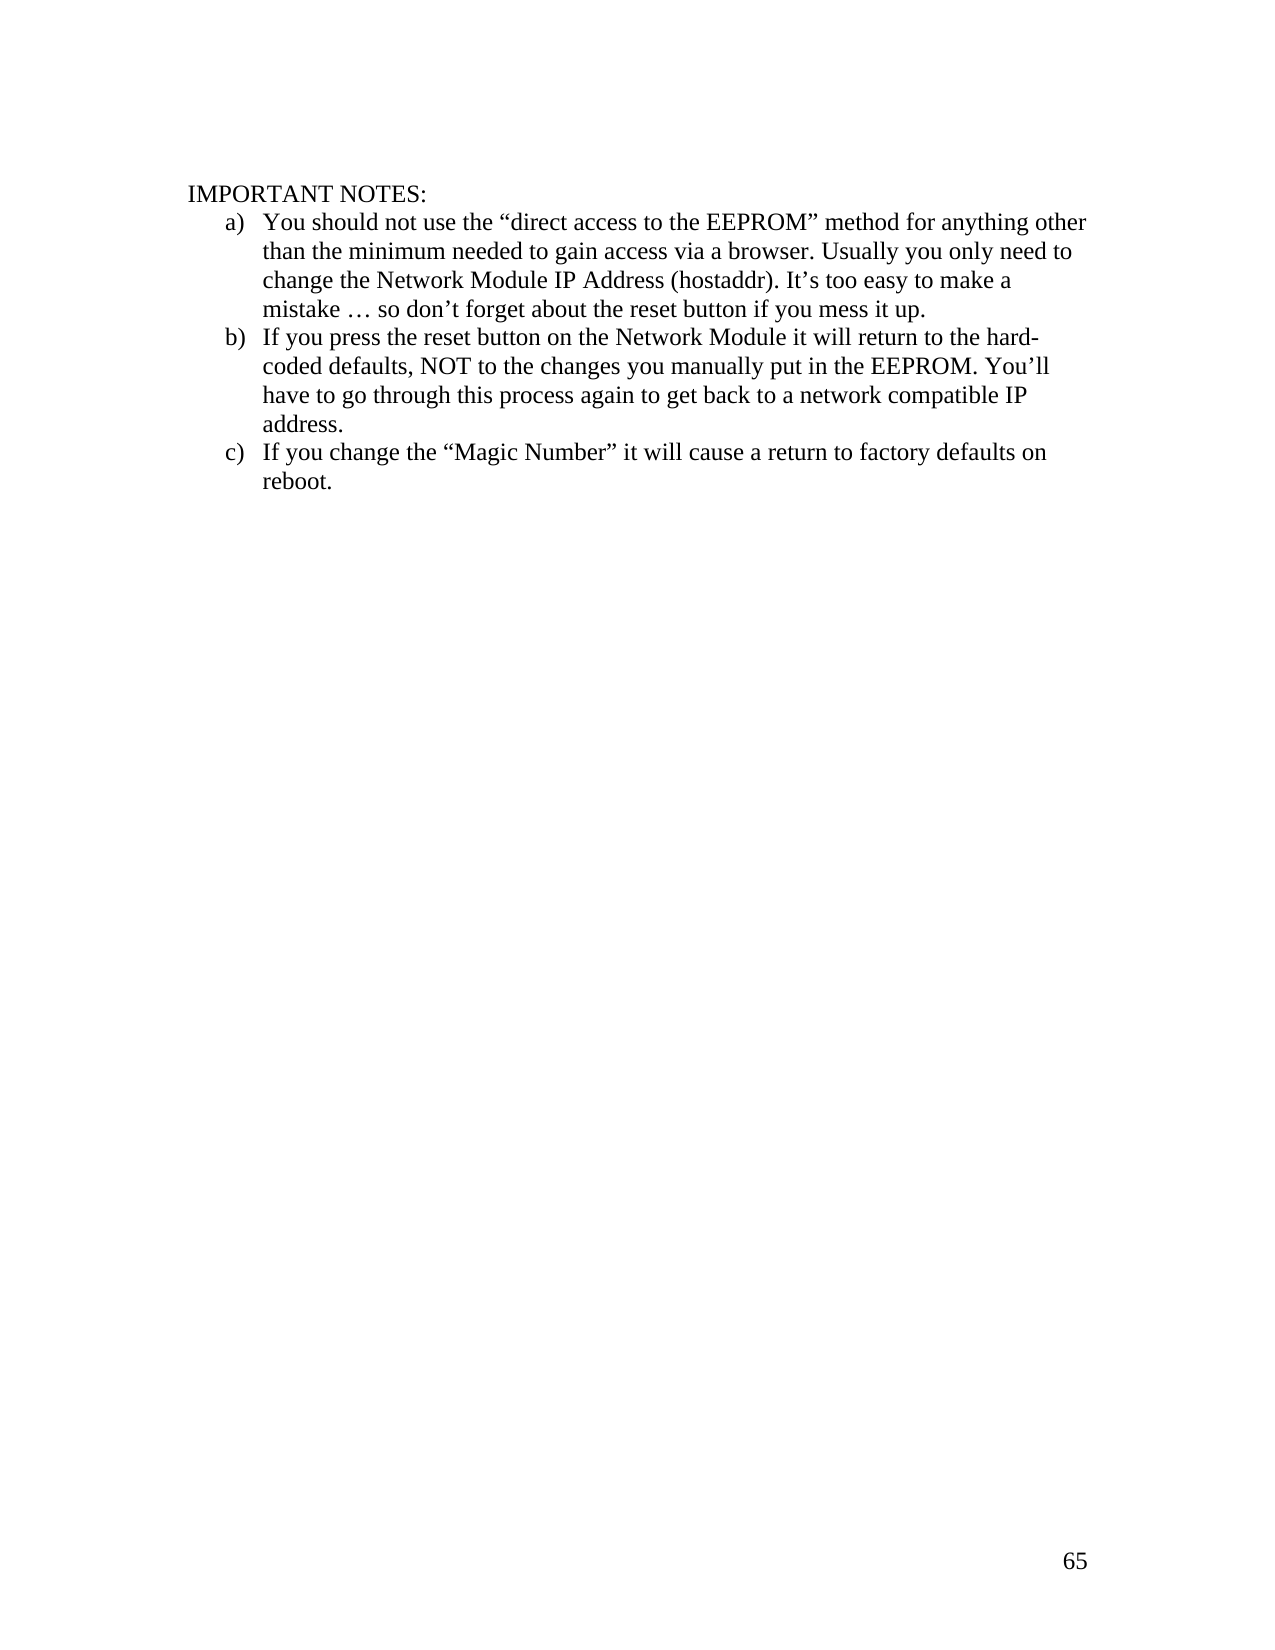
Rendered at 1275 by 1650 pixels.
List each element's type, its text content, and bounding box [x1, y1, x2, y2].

list If you change the “Magic Number” it will cause a return to factory defaults on reboot. [225, 437, 1087, 495]
list You should not use the “direct access to the EEPROM” method for anything other than the minimum needed to gain access via a browser. Usually you only need to change the Network Module IP Address (hostaddr). It’s too easy to make a mistake … so don’t forget about the reset button if you mess it up. [225, 207, 1087, 322]
list If you press the reset button on the Network Module it will return to the hard-coded defaults, NOT to the changes you manually put in the EEPROM. You’ll have to go through this process again to get back to a network compatible IP address. [225, 322, 1087, 437]
text IMPORTANT NOTES: [187, 179, 1087, 207]
